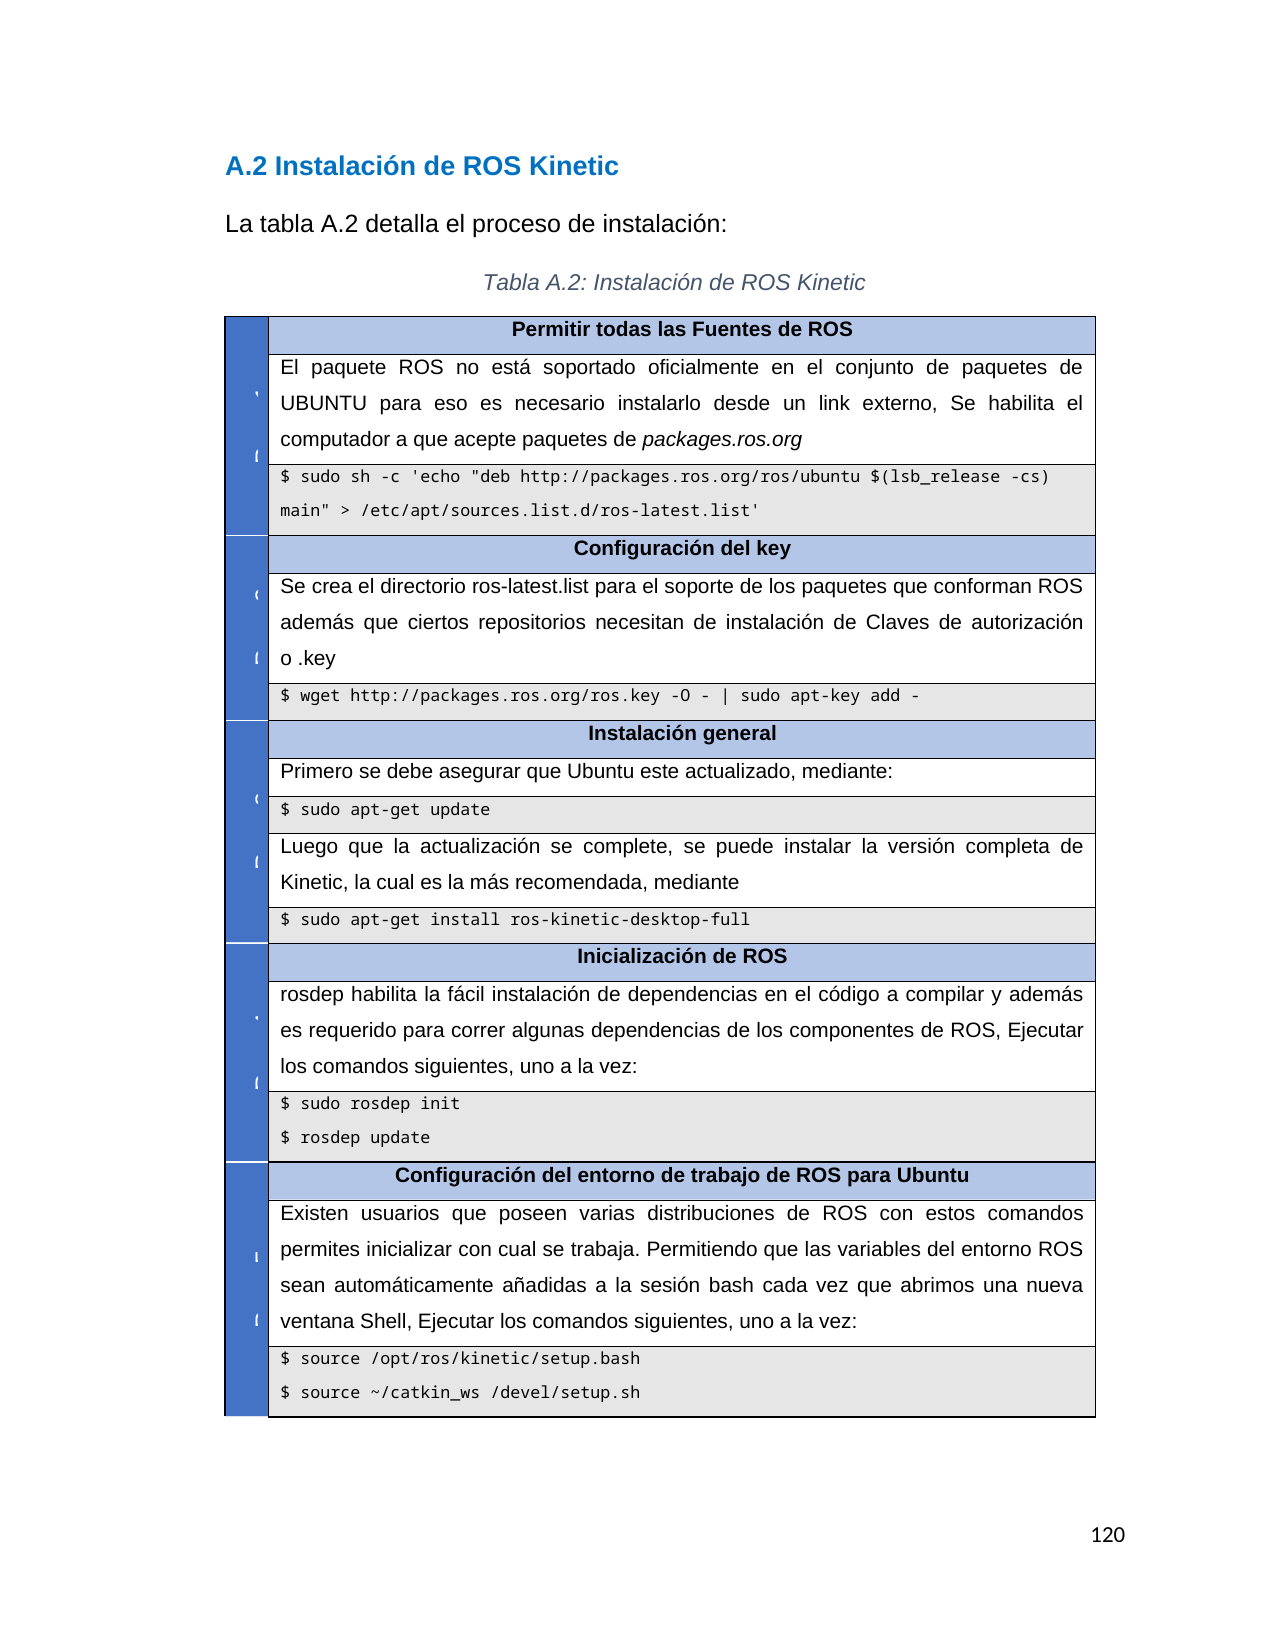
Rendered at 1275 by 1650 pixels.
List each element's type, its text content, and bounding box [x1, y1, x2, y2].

table_cell $ sudo rosdep init $ rosdep update [269, 1092, 1095, 1161]
table_cell Instalación general [269, 721, 1095, 758]
table_cell Paso 3 [226, 721, 268, 942]
table_cell $ sudo apt-get update [269, 797, 1095, 833]
table_cell Paso 4 [226, 944, 268, 1161]
table_cell El paquete ROS no está soportado oficialmente en el conjunto de paquetes de UBUNTU para eso es necesario instalarlo desde un link externo, Se habilita el computador a que acepte paquetes de packages.ros.org [269, 355, 1095, 464]
table_cell Luego que la actualización se complete, se puede instalar la versión completa de Kinetic, la cual es la más recomendada, mediante [269, 834, 1095, 907]
table_cell Paso 5 [226, 1163, 268, 1416]
text La tabla A.2 detalla el proceso de instalación: [225, 209, 1125, 237]
table_cell Configuración del entorno de trabajo de ROS para Ubuntu [269, 1163, 1095, 1199]
table_cell Configuración del key [269, 536, 1095, 573]
table_cell Se crea el directorio ros-latest.list para el soporte de los paquetes que conforman ROS además que ciertos repositorios necesitan de instalación de Claves de autorización o .key [269, 574, 1095, 683]
subtitle A.2 Instalación de ROS Kinetic [225, 150, 1125, 181]
table_cell $ wget http://packages.ros.org/ros.key -O - | sudo apt-key add - [269, 684, 1095, 720]
table_cell Existen usuarios que poseen varias distribuciones de ROS con estos comandos permites inicializar con cual se trabaja. Permitiendo que las variables del entorno ROS sean automáticamente añadidas a la sesión bash cada vez que abrimos una nueva ventana Shell, Ejecutar los comandos siguientes, uno a la vez: [269, 1201, 1095, 1346]
text Tabla A.2: Instalación de ROS Kinetic [225, 268, 1125, 295]
table_cell $ sudo sh -c 'echo "deb http://packages.ros.org/ros/ubuntu $(lsb_release -cs) main" > /etc/apt/sources.list.d/ros-latest.list' [269, 465, 1095, 535]
table_cell rosdep habilita la fácil instalación de dependencias en el código a compilar y además es requerido para correr algunas dependencias de los componentes de ROS, Ejecutar los comandos siguientes, uno a la vez: [269, 982, 1095, 1091]
table_header Paso 1 [226, 317, 268, 535]
table_cell Primero se debe asegurar que Ubuntu este actualizado, mediante: [269, 759, 1095, 796]
table_header Permitir todas las Fuentes de ROS [269, 317, 1095, 354]
table_cell $ sudo apt-get install ros-kinetic-desktop-full [269, 908, 1095, 942]
table_cell Inicialización de ROS [269, 944, 1095, 981]
table_cell Paso 2 [226, 536, 268, 720]
table_cell $ source /opt/ros/kinetic/setup.bash $ source ~/catkin_ws /devel/setup.sh [269, 1347, 1095, 1416]
